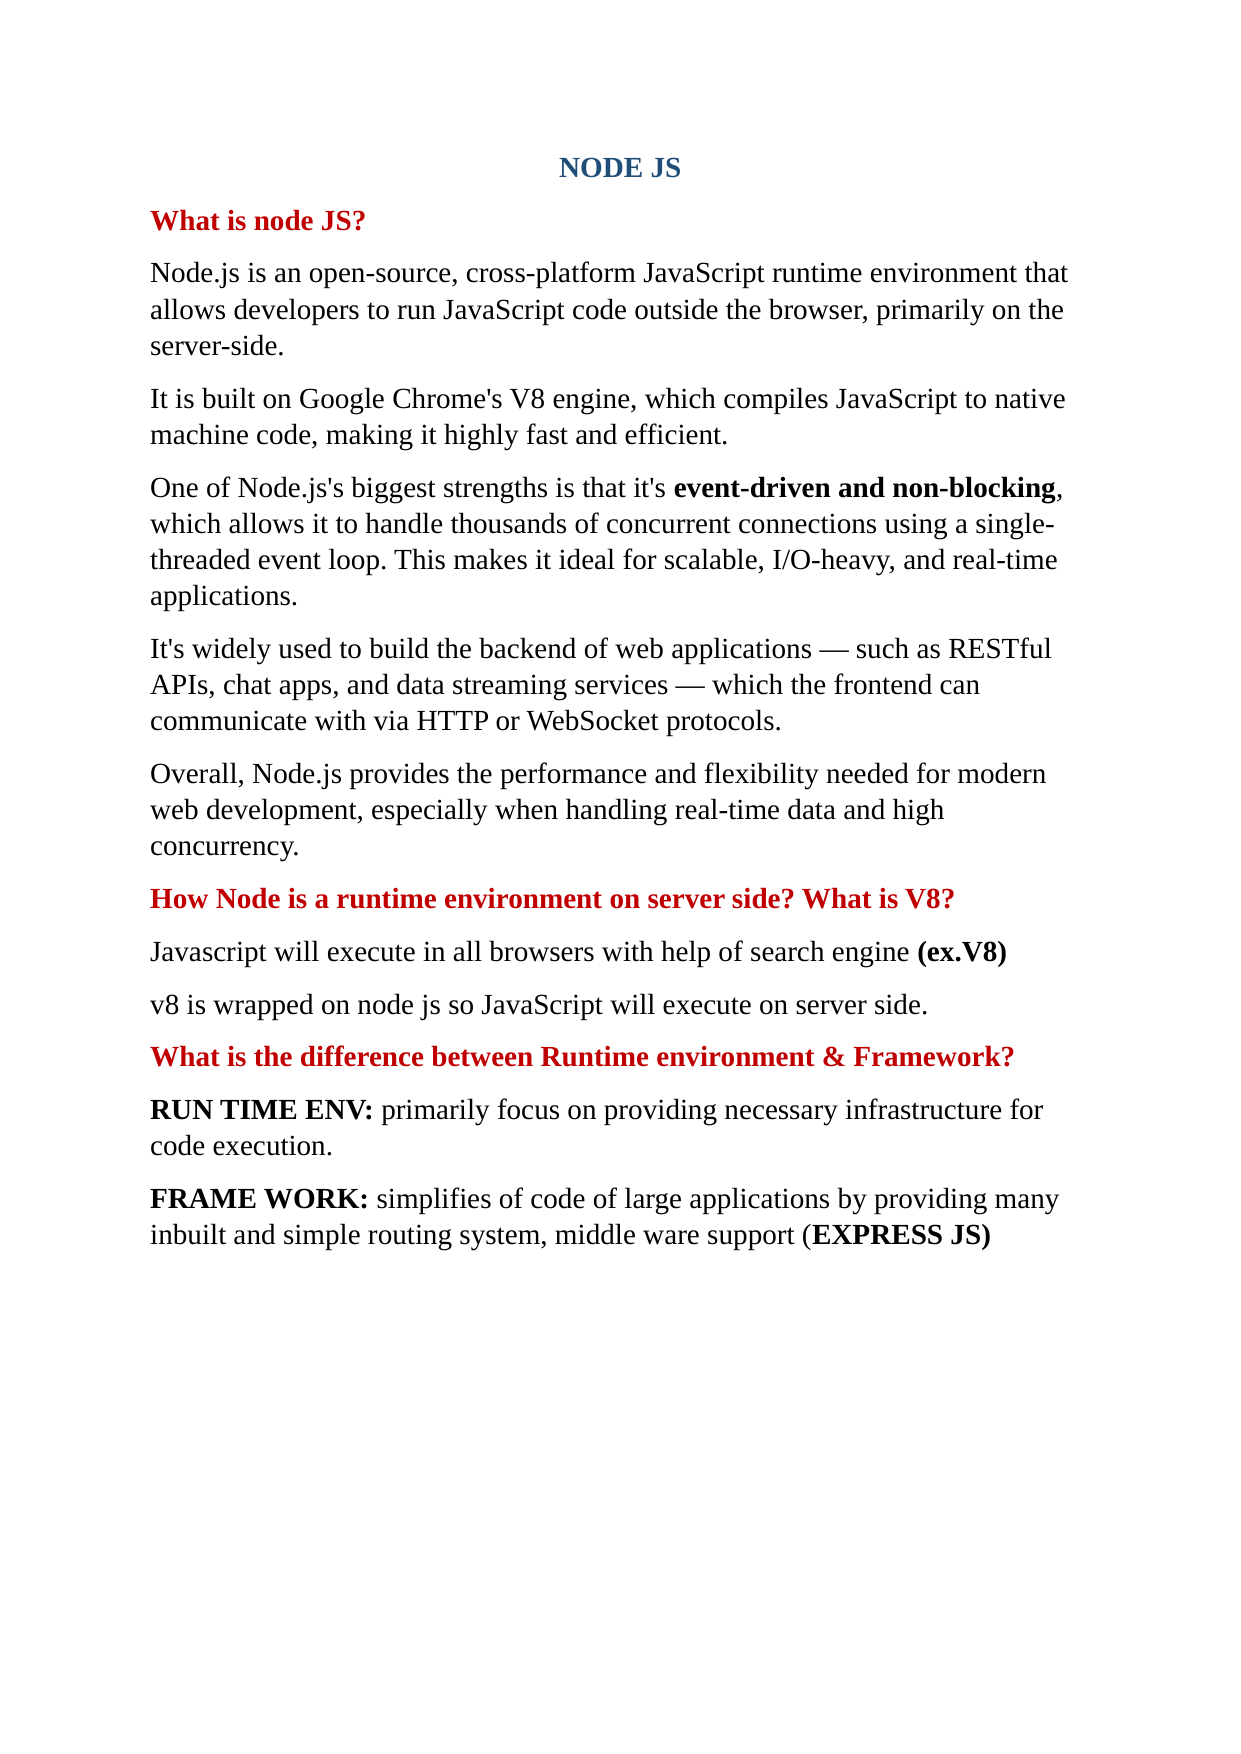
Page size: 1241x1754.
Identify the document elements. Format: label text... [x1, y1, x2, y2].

text NODE JS [150, 150, 1090, 183]
text Overall, Node.js provides the performance and flexibility needed for modern web development, especially when handling real-time data and high concurrency. [150, 756, 1090, 862]
text FRAME WORK: simplifies of code of large applications by providing many inbuilt and simple routing system, middle ware support (EXPRESS JS) [150, 1181, 1090, 1251]
text How Node is a runtime environment on server side? What is V8? [150, 881, 1090, 915]
text Node.js is an open-source, cross-platform JavaScript runtime environment that allows developers to run JavaScript code outside the browser, primarily on the server-side. [150, 256, 1090, 361]
text RUN TIME ENV: primarily focus on providing necessary infrastructure for code execution. [150, 1092, 1090, 1162]
text It is built on Google Chrome's V8 engine, which compiles JavaScript to native machine code, making it highly fast and efficient. [150, 381, 1090, 450]
text Javascript will execute in all browsers with help of search engine (ex.V8) [150, 934, 1090, 967]
text It's widely used to build the backend of web applications — such as RESTful APIs, chat apps, and data streaming services — which the frontend can communicate with via HTTP or WebSocket protocols. [150, 631, 1090, 737]
text What is the difference between Runtime environment & Framework? [150, 1039, 1090, 1073]
text v8 is wrapped on node js so JavaScript will execute on server side. [150, 987, 1090, 1020]
text What is node JS? [150, 203, 1090, 236]
text One of Node.js's biggest strengths is that it's event-driven and non-blocking, which allows it to handle thousands of concurrent connections using a single-threaded event loop. This makes it ideal for scalable, I/O-heavy, and real-time applications. [150, 470, 1090, 612]
